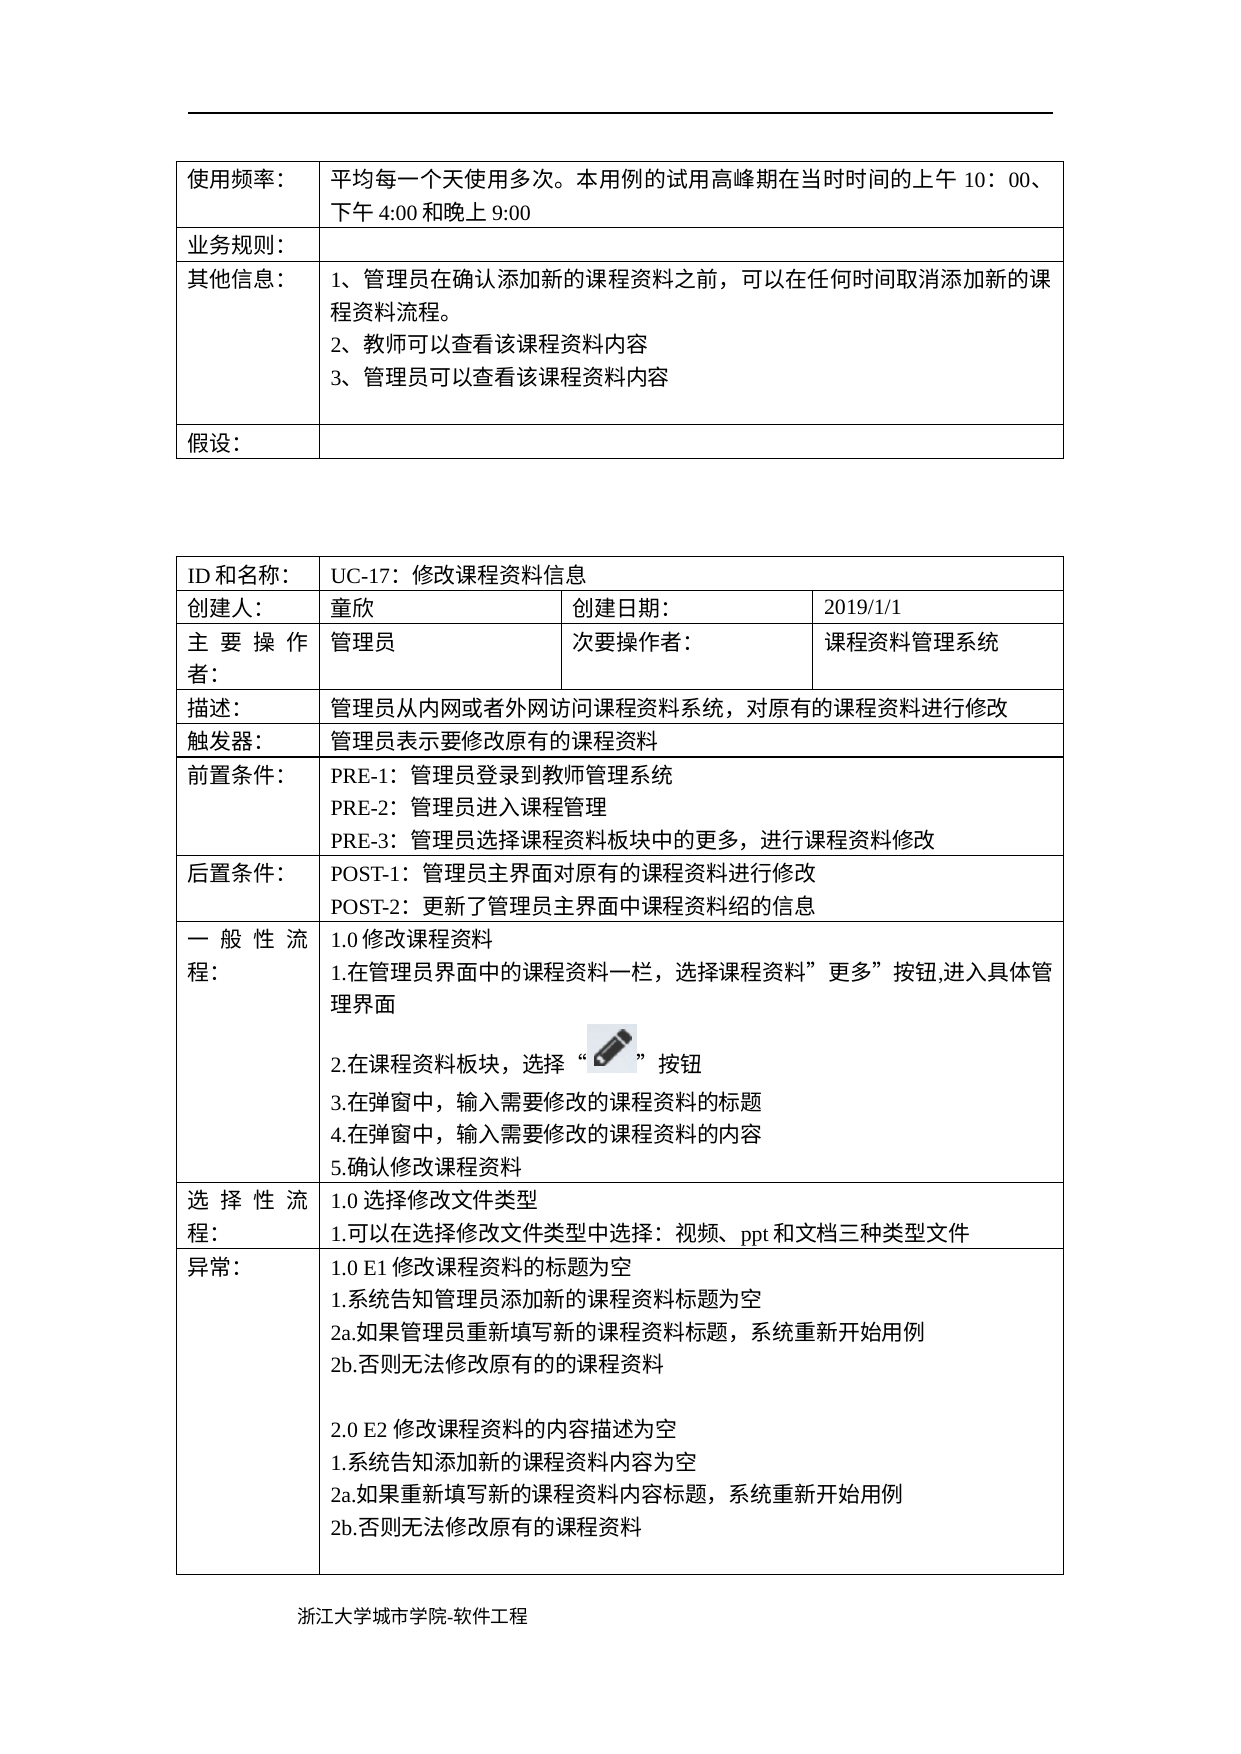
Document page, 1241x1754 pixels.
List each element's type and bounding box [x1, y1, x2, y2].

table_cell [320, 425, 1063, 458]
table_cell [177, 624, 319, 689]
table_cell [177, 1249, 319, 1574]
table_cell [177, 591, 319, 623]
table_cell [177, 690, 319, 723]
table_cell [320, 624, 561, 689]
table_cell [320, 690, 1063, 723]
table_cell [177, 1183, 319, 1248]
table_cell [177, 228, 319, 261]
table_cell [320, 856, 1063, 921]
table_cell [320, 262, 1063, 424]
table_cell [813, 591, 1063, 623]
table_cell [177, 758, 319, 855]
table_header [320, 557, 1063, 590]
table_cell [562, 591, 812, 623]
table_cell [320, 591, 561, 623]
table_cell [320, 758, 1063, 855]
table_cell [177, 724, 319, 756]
picture [587, 1024, 637, 1073]
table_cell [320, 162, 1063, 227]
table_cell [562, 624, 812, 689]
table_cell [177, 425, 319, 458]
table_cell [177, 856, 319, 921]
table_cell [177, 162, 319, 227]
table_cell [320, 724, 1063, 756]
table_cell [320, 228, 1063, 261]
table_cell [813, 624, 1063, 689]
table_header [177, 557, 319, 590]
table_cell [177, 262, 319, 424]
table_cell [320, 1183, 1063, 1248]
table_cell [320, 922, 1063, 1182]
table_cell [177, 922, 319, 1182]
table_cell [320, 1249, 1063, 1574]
